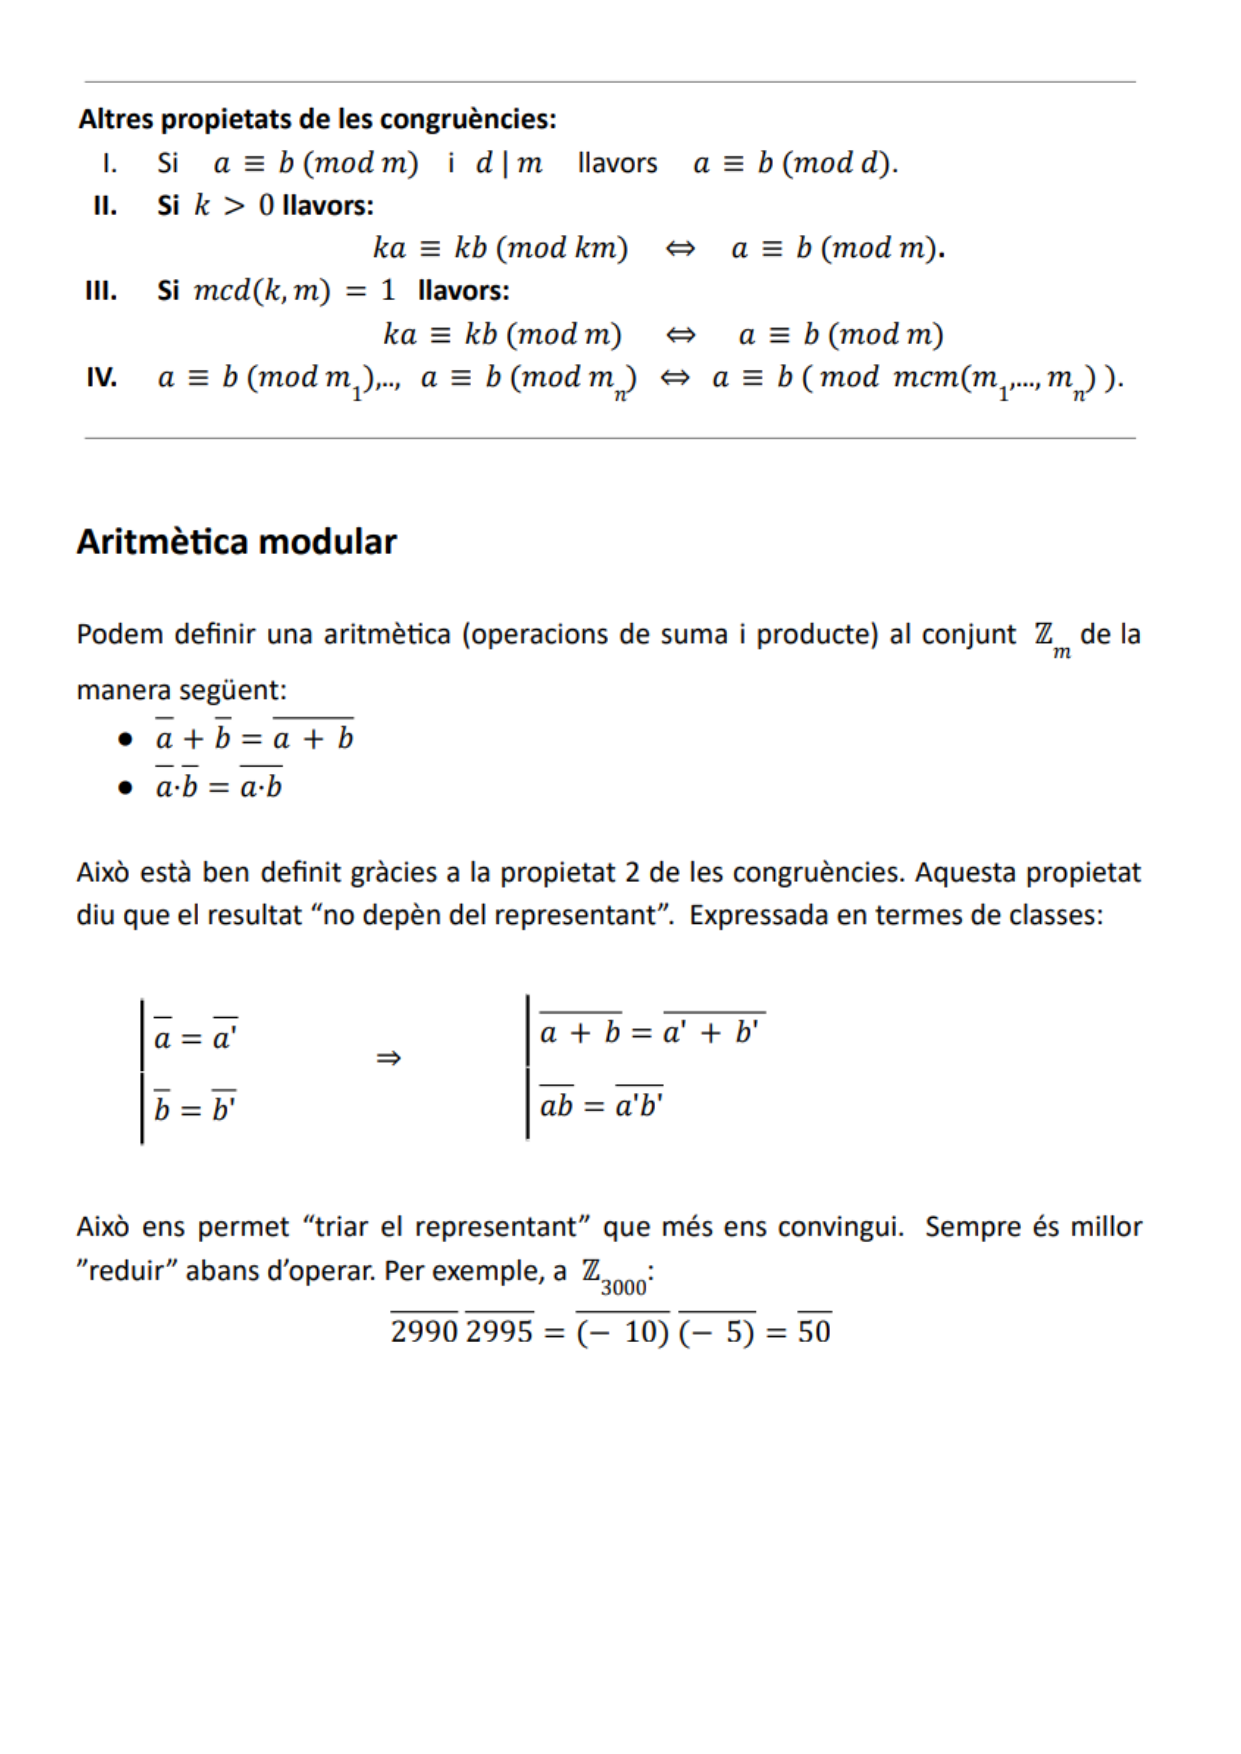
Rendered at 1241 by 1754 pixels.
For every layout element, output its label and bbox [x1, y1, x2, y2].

picture [65, 61, 1162, 451]
picture [51, 501, 1182, 1363]
